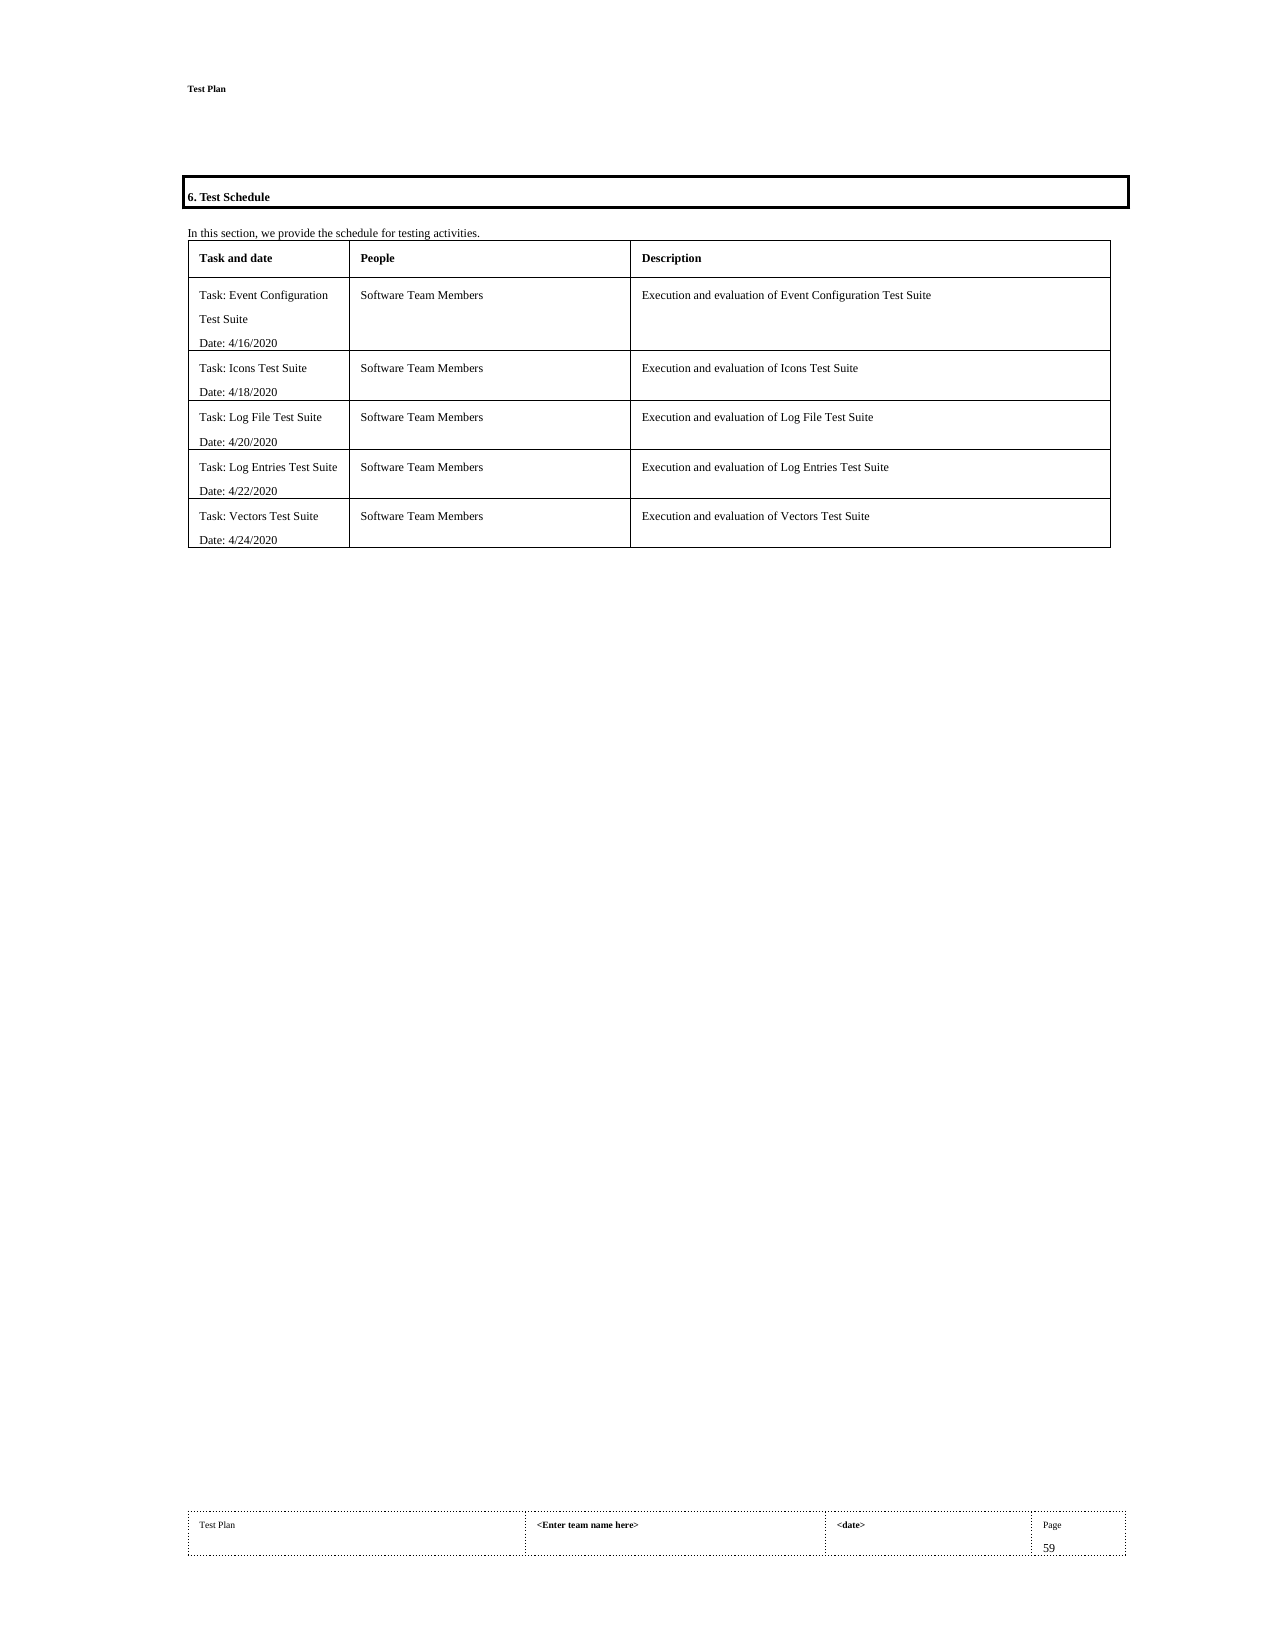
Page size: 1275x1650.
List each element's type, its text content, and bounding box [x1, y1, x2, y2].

table_cell Execution and evaluation of Log Entries Test Suite [631, 450, 1110, 498]
table_header People [350, 241, 630, 277]
table_cell Execution and evaluation of Event Configuration Test Suite [631, 278, 1110, 350]
table_cell Task: Icons Test Suite Date: 4/18/2020 [189, 351, 349, 399]
table_cell Task: Log Entries Test Suite Date: 4/22/2020 [189, 450, 349, 498]
table_cell Task: Vectors Test Suite Date: 4/24/2020 [189, 499, 349, 547]
table_cell Software Team Members [350, 351, 630, 399]
table_cell Execution and evaluation of Icons Test Suite [631, 351, 1110, 399]
table_cell Software Team Members [350, 278, 630, 350]
table_cell Task: Event Configuration Test Suite Date: 4/16/2020 [189, 278, 349, 350]
table_cell Software Team Members [350, 499, 630, 547]
table_cell Software Team Members [350, 401, 630, 449]
table_cell Execution and evaluation of Vectors Test Suite [631, 499, 1110, 547]
table_header Task and date [189, 241, 349, 277]
text In this section, we provide the schedule for testing activities. [187, 216, 1125, 240]
table_cell Software Team Members [350, 450, 630, 498]
table_header Description [631, 241, 1110, 277]
table_cell Task: Log File Test Suite Date: 4/20/2020 [189, 401, 349, 449]
subtitle 6. Test Schedule [185, 178, 1127, 206]
table_cell Execution and evaluation of Log File Test Suite [631, 401, 1110, 449]
